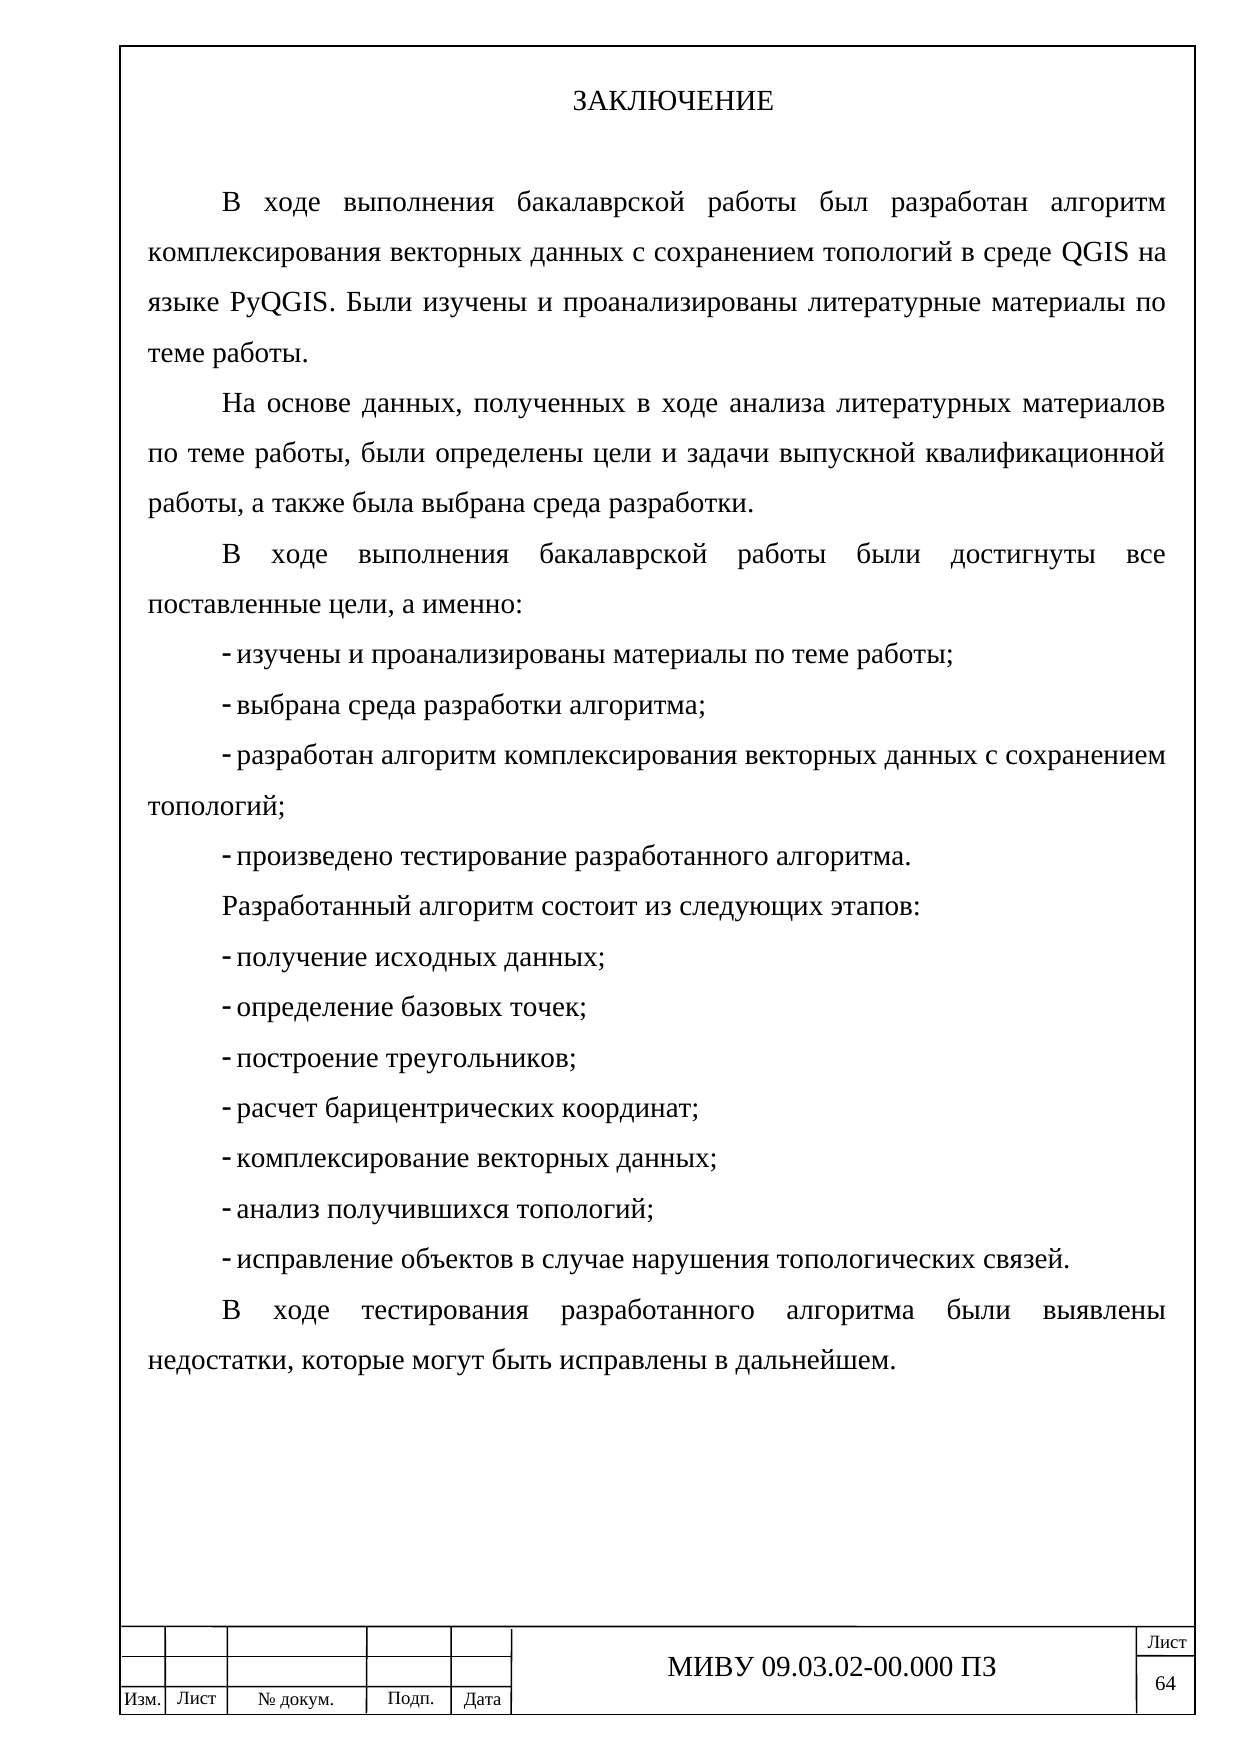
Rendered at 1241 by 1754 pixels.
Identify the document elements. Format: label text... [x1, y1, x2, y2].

list изучены и проанализированы материалы по теме работы; [148, 637, 1167, 670]
list произведено тестирование разработанного алгоритма. [148, 838, 1167, 872]
list определение базовых точек; [148, 989, 1167, 1023]
list построение треугольников; [148, 1040, 1167, 1073]
list В ходе тестирования разработанного алгоритма были выявлены недостатки, которые могут быть исправлены в дальнейшем. [148, 1292, 1167, 1376]
list получение исходных данных; [148, 939, 1167, 972]
list расчет барицентрических координат; [148, 1090, 1167, 1124]
list выбрана среда разработки алгоритма; [148, 687, 1167, 721]
subtitle ЗАКЛЮЧЕНИЕ [148, 83, 1199, 117]
list В ходе выполнения бакалаврской работы были достигнуты все поставленные цели, а именно: [148, 536, 1167, 620]
list исправление объектов в случае нарушения топологических связей. [148, 1241, 1167, 1275]
list В ходе выполнения бакалаврской работы был разработан алгоритм комплексирования векторных данных с сохранением топологий в среде QGIS на языке PyQGIS. Были изучены и проанализированы литературные материалы по теме работы. [148, 184, 1167, 368]
list комплексирование векторных данных; [148, 1141, 1167, 1174]
list разработан алгоритм комплексирования векторных данных с сохранением топологий; [148, 737, 1167, 821]
list На основе данных, полученных в ходе анализа литературных материалов по теме работы, были определены цели и задачи выпускной квалификационной работы, а также была выбрана среда разработки. [148, 385, 1167, 519]
list Разработанный алгоритм состоит из следующих этапов: [148, 888, 1167, 922]
list анализ получившихся топологий; [148, 1191, 1167, 1224]
